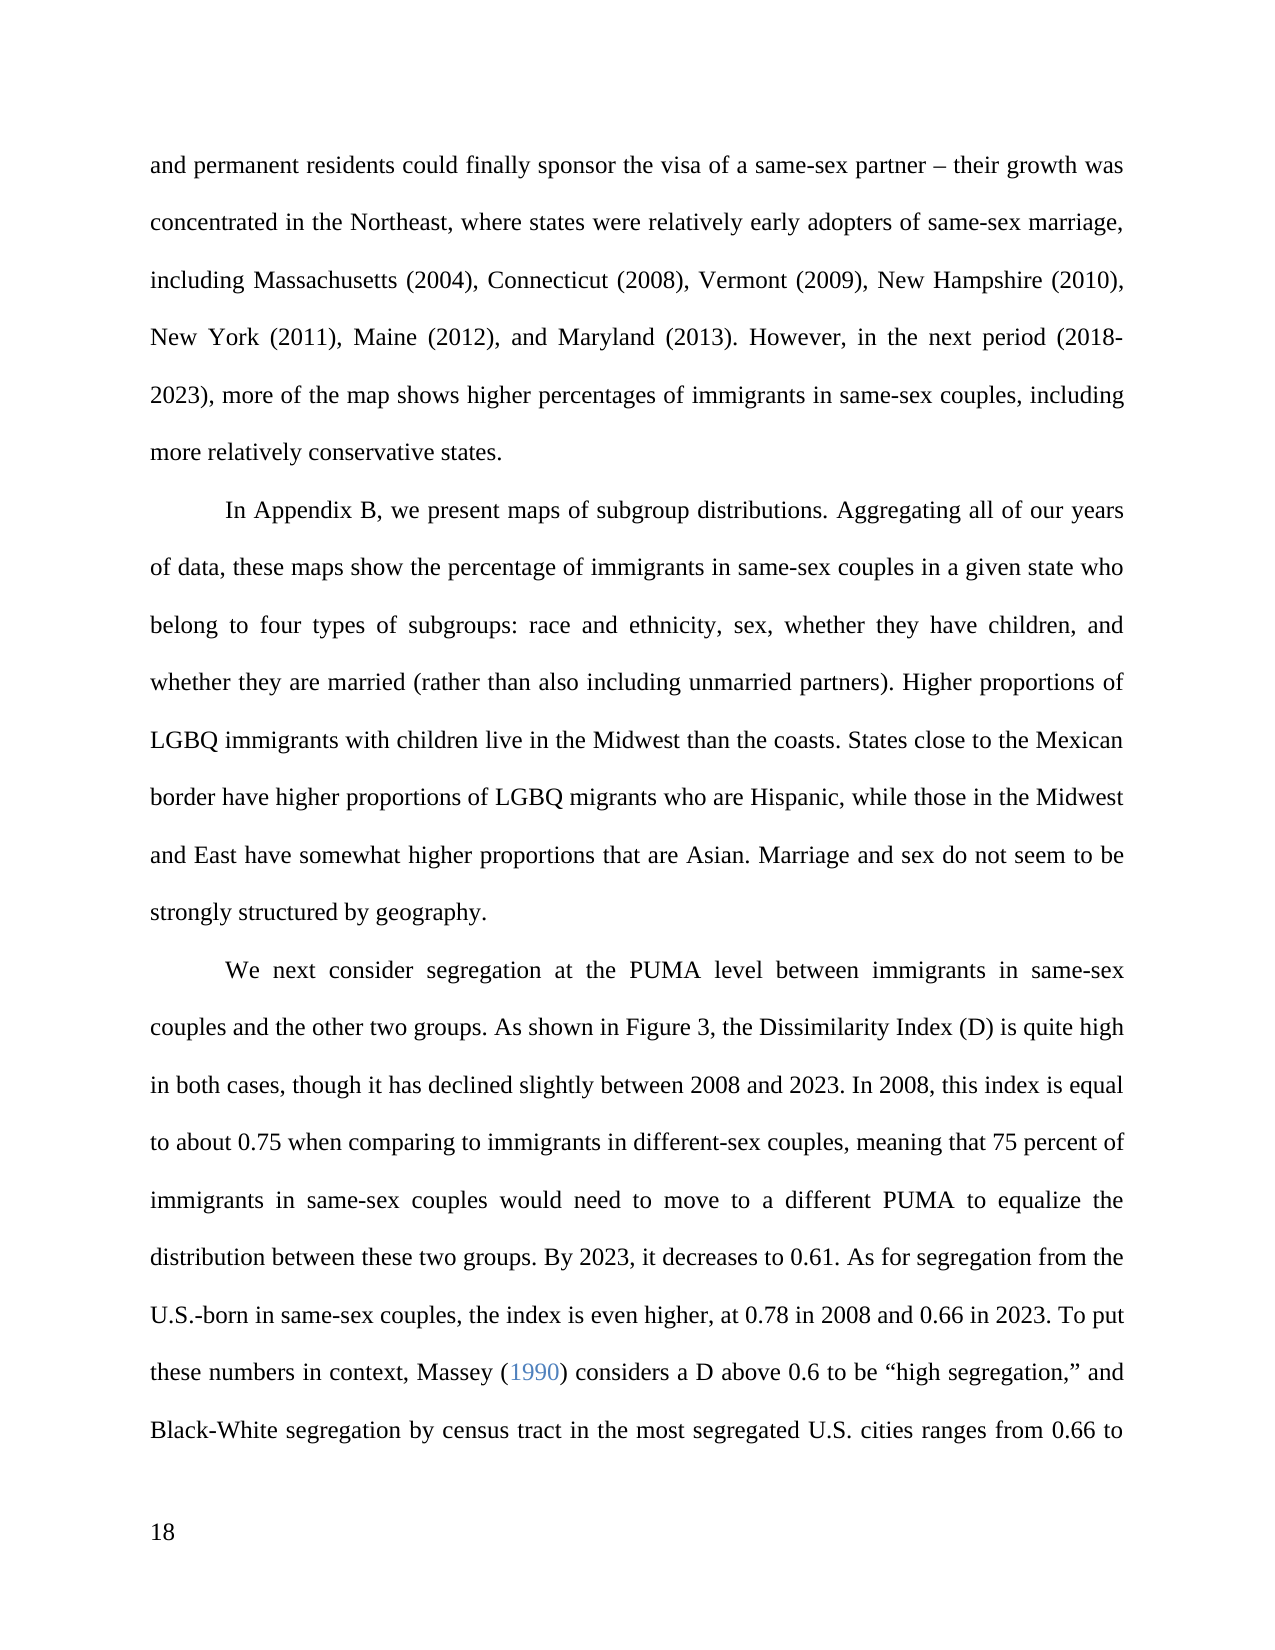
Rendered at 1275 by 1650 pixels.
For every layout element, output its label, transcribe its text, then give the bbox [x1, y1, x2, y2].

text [150, 150, 1125, 466]
text In Appendix B, we present maps of subgroup distributions. Aggregating all of our years of data, these maps show the percentage of immigrants in same-sex couples in a given state who belong to four types of subgroups: race and ethnicity, sex, whether they have children, and whether they are married (rather than also including unmarried partners). Higher proportions of LGBQ immigrants with children live in the Midwest than the coasts. States close to the Mexican border have higher proportions of LGBQ migrants who are Hispanic, while those in the Midwest and East have somewhat higher proportions that are Asian. Marriage and sex do not seem to be strongly structured by geography. [150, 495, 1125, 926]
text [150, 955, 1125, 1444]
